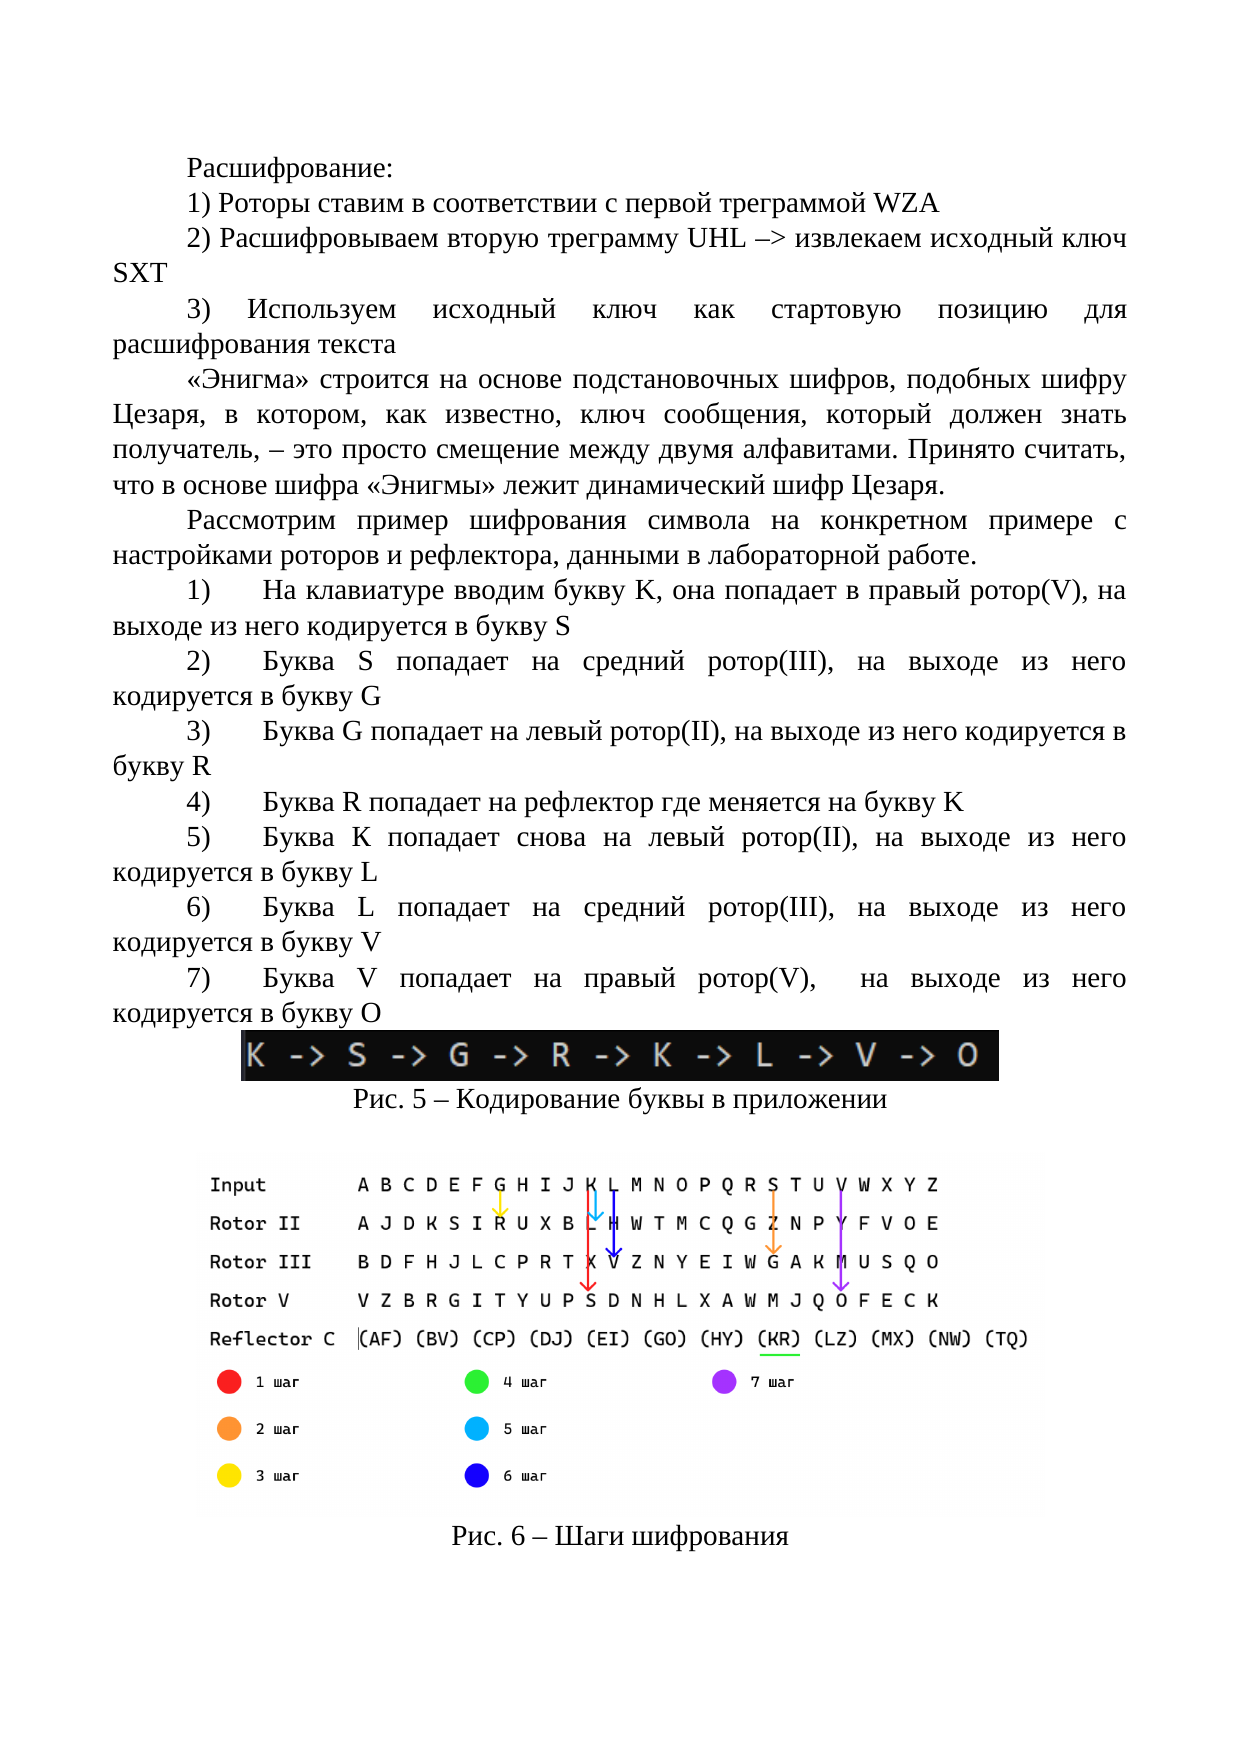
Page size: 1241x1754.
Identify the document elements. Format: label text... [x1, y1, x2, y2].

list Буква L попадает на средний ротор(III), на выходе из него кодируется в букву V [112, 889, 1128, 958]
text «Энигма» строится на основе подстановочных шифров, подобных шифру Цезаря, в котором, как известно, ключ сообщения, который должен знать получатель, – это просто смещение между двумя алфавитами. Принято считать, что в основе шифра «Энигмы» лежит динамический шифр Цезаря. [112, 361, 1128, 500]
text 3) Используем исходный ключ как стартовую позицию для расшифрования текста [112, 291, 1128, 359]
picture [241, 1030, 999, 1081]
text Рис. 5 – Кодирование буквы в приложении [112, 1082, 1128, 1115]
list Буква G попадает на левый ротор(II), на выходе из него кодируется в букву R [112, 713, 1128, 782]
text 1) Роторы ставим в соответствии с первой треграммой WZA [112, 185, 1128, 219]
list Буква V попадает на правый ротор(V), на выходе из него кодируется в букву O [112, 960, 1128, 1028]
text Рассмотрим пример шифрования символа на конкретном примере с настройками роторов и рефлектора, данными в лабораторной работе. [112, 502, 1128, 571]
list Буква R попадает на рефлектор где меняется на букву K [112, 784, 1128, 817]
text Рис. 6 – Шаги шифрования [112, 1518, 1128, 1552]
list Буква S попадает на средний ротор(III), на выходе из него кодируется в букву G [112, 643, 1128, 712]
list На клавиатуре вводим букву K, она попадает в правый ротор(V), на выходе из него кодируется в букву S [112, 572, 1128, 641]
list Буква К попадает снова на левый ротор(II), на выходе из него кодируется в букву L [112, 819, 1128, 888]
text Расшифрование: [112, 150, 1128, 183]
text 2) Расшифровываем вторую треграмму UHL –> извлекаем исходный ключ SXT [112, 220, 1128, 289]
picture [195, 1152, 1045, 1517]
